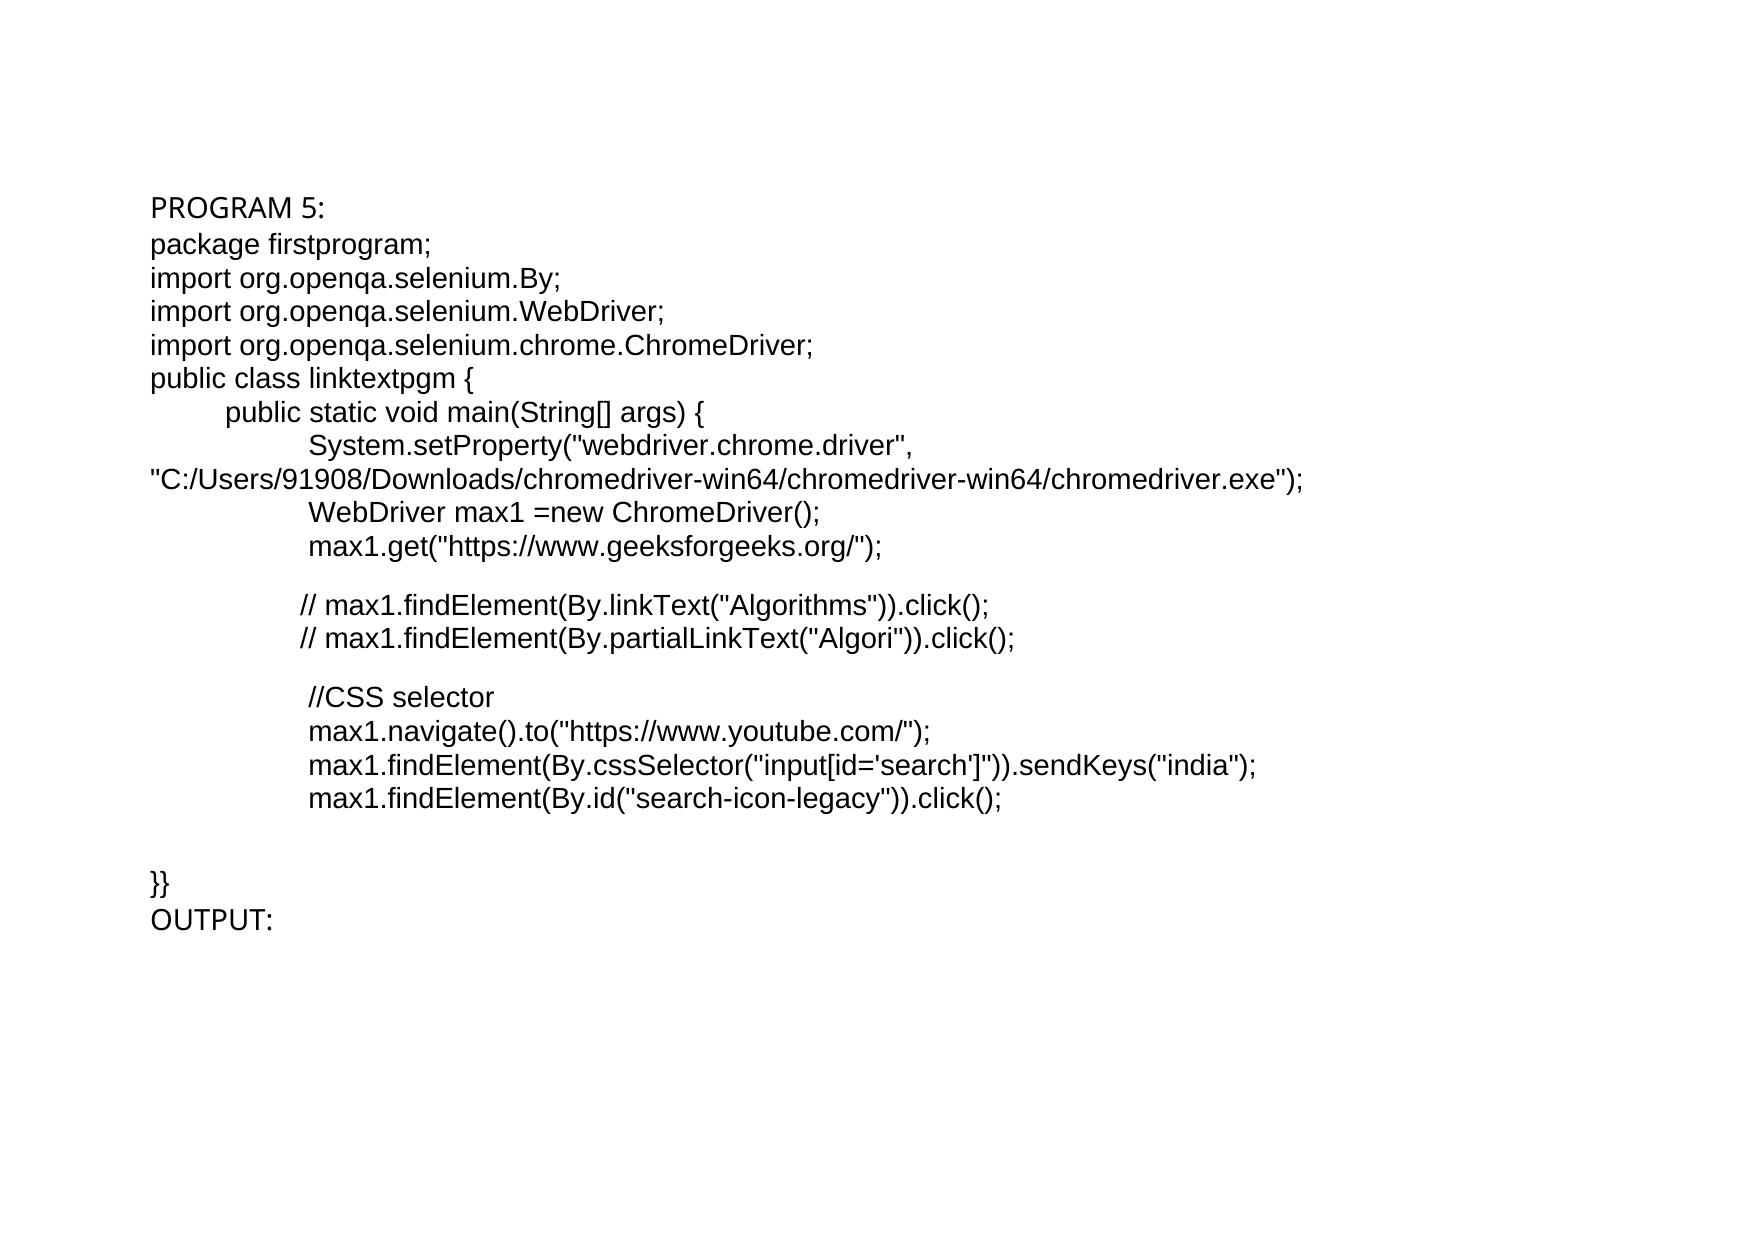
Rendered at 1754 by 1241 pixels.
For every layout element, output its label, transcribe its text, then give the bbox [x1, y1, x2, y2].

text System.setProperty("webdriver.chrome.driver", "C:/Users/91908/Downloads/chromedriver-win64/chromedriver-win64/chromedriver.exe"); [150, 428, 1604, 496]
text public class linktextpgm { [150, 361, 1604, 395]
text max1.findElement(By.cssSelector("input[id='search']")).sendKeys("india"); [150, 748, 1604, 781]
text max1.navigate().to("https://www.youtube.com/"); [150, 714, 1604, 748]
text public static void main(String[] args) { [150, 395, 1604, 428]
text package firstprogram; [150, 227, 1604, 261]
text WebDriver max1 =new ChromeDriver(); [150, 496, 1604, 529]
text max1.findElement(By.id("search-icon-legacy")).click(); [150, 781, 1604, 815]
text // max1.findElement(By.partialLinkText("Algori")).click(); [150, 622, 1604, 655]
text import org.openqa.selenium.By; [150, 261, 1604, 294]
text PROGRAM 5: [150, 187, 1604, 227]
text // max1.findElement(By.linkText("Algorithms")).click(); [150, 588, 1604, 622]
text max1.get("https://www.geeksforgeeks.org/"); [150, 529, 1604, 563]
text }} [150, 866, 1604, 899]
text import org.openqa.selenium.chrome.ChromeDriver; [150, 328, 1604, 361]
text OUTPUT: [150, 899, 1604, 939]
text //CSS selector [150, 681, 1604, 714]
text import org.openqa.selenium.WebDriver; [150, 294, 1604, 328]
